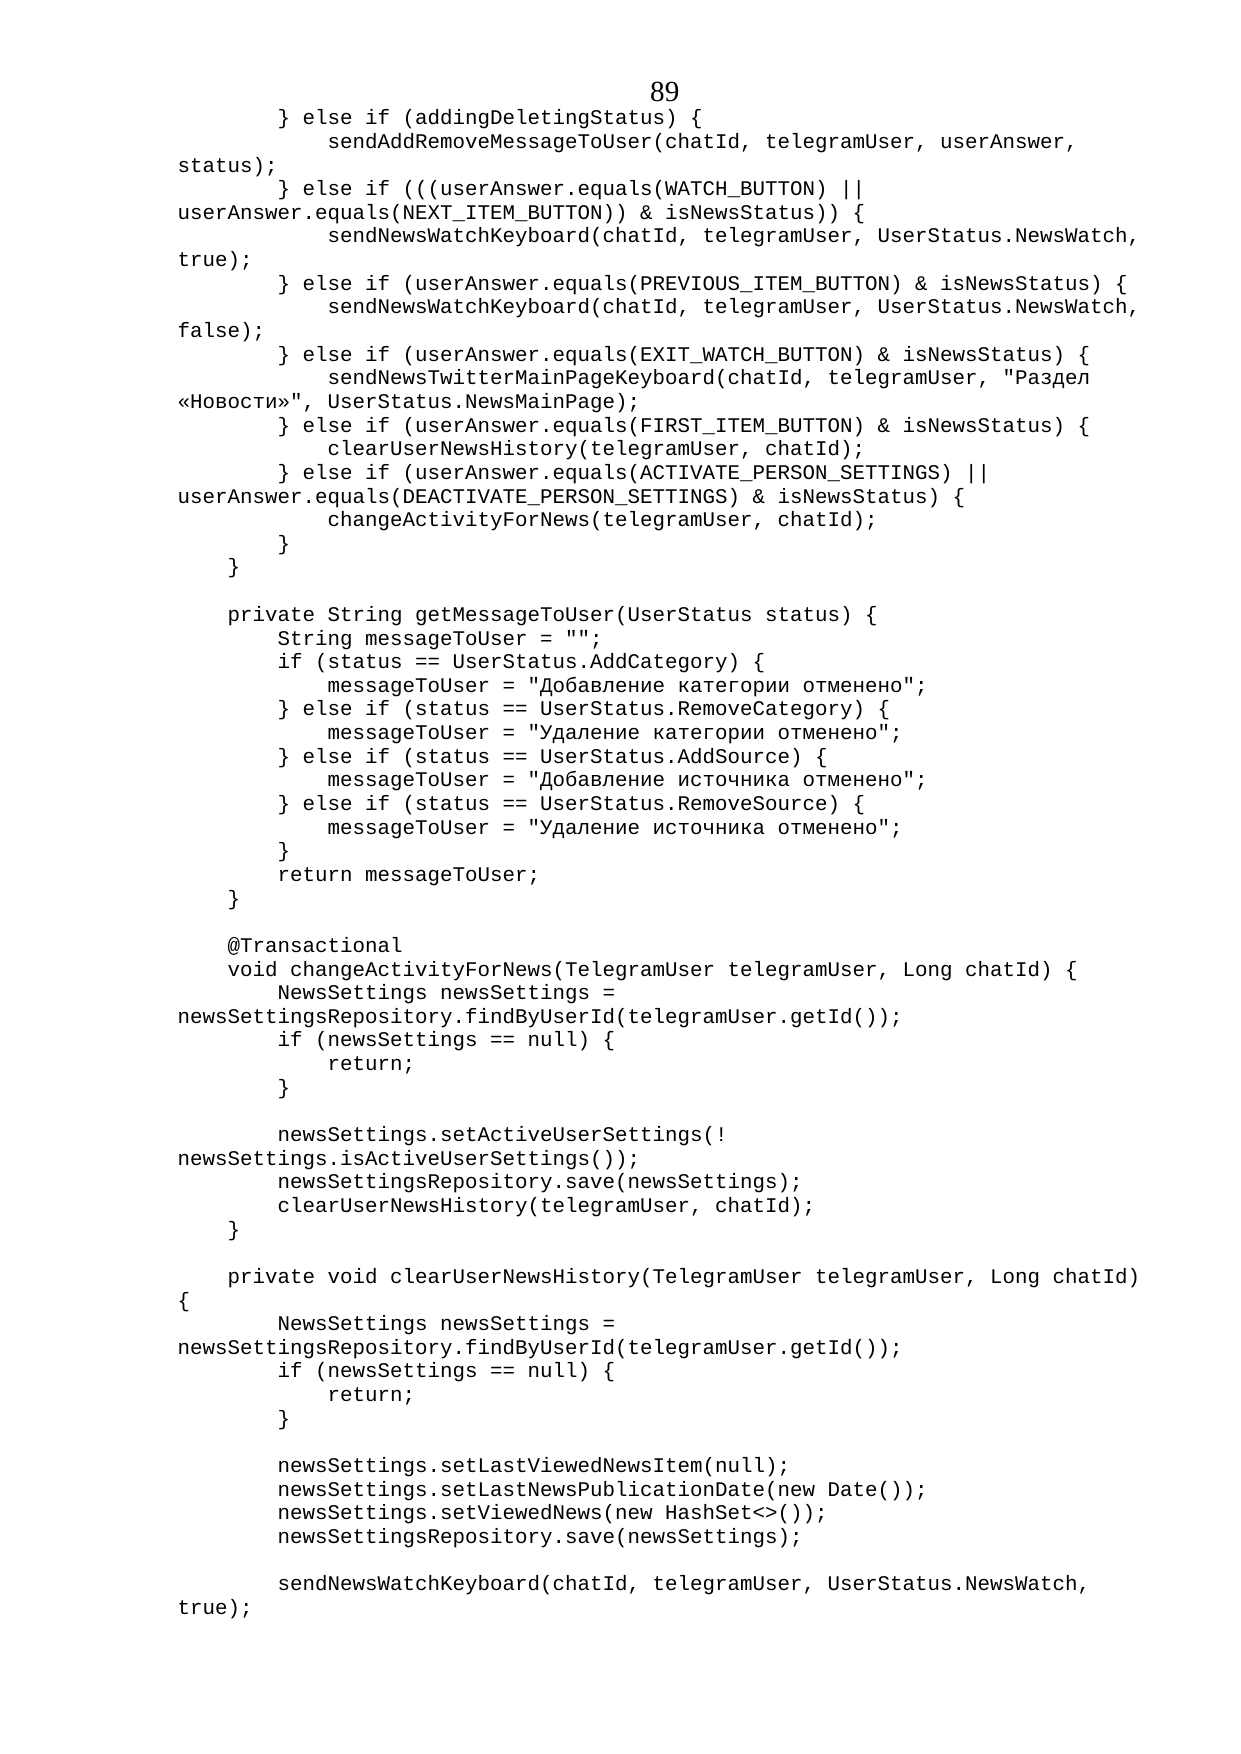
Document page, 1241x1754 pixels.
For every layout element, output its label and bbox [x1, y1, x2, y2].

text [177, 107, 1152, 1621]
